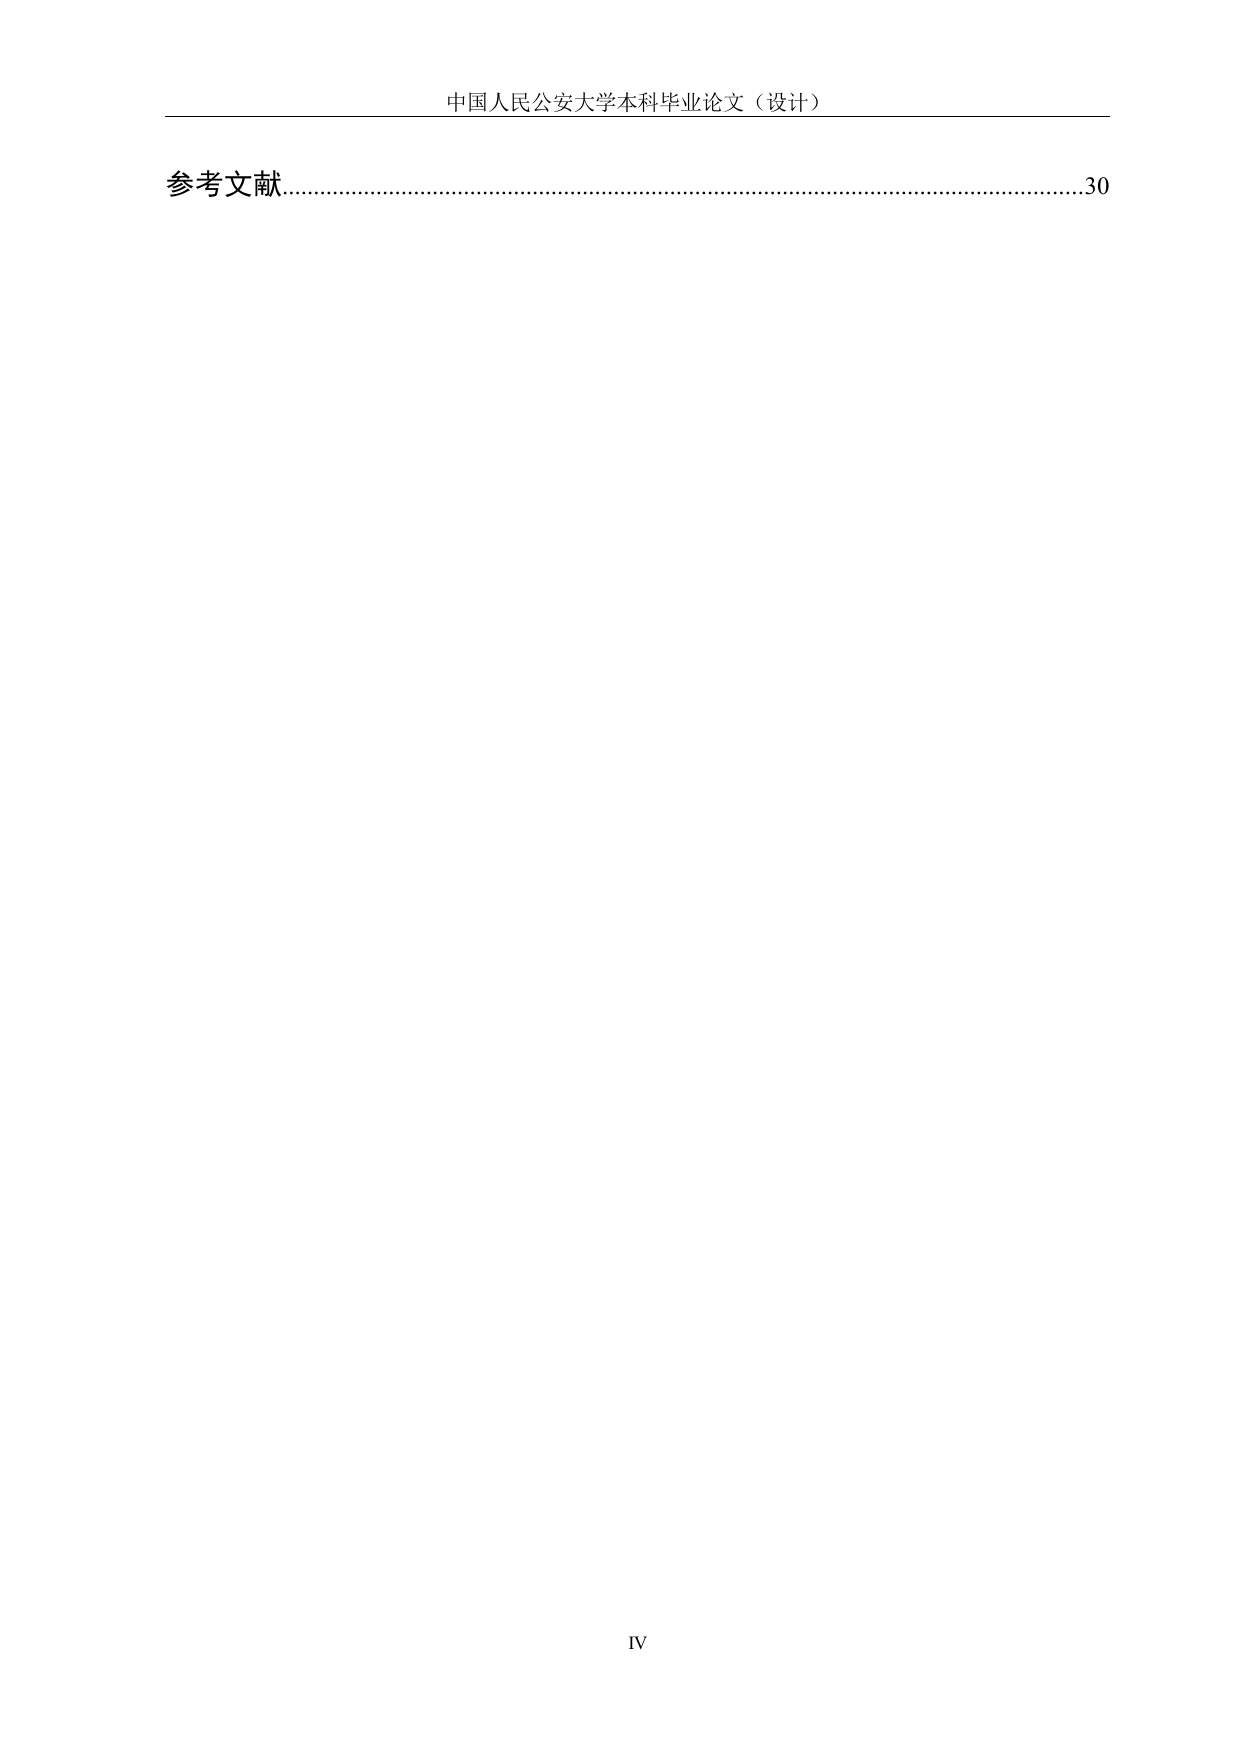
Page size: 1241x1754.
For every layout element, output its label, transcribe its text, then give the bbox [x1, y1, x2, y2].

text 参考文献 30 [165, 165, 1110, 200]
